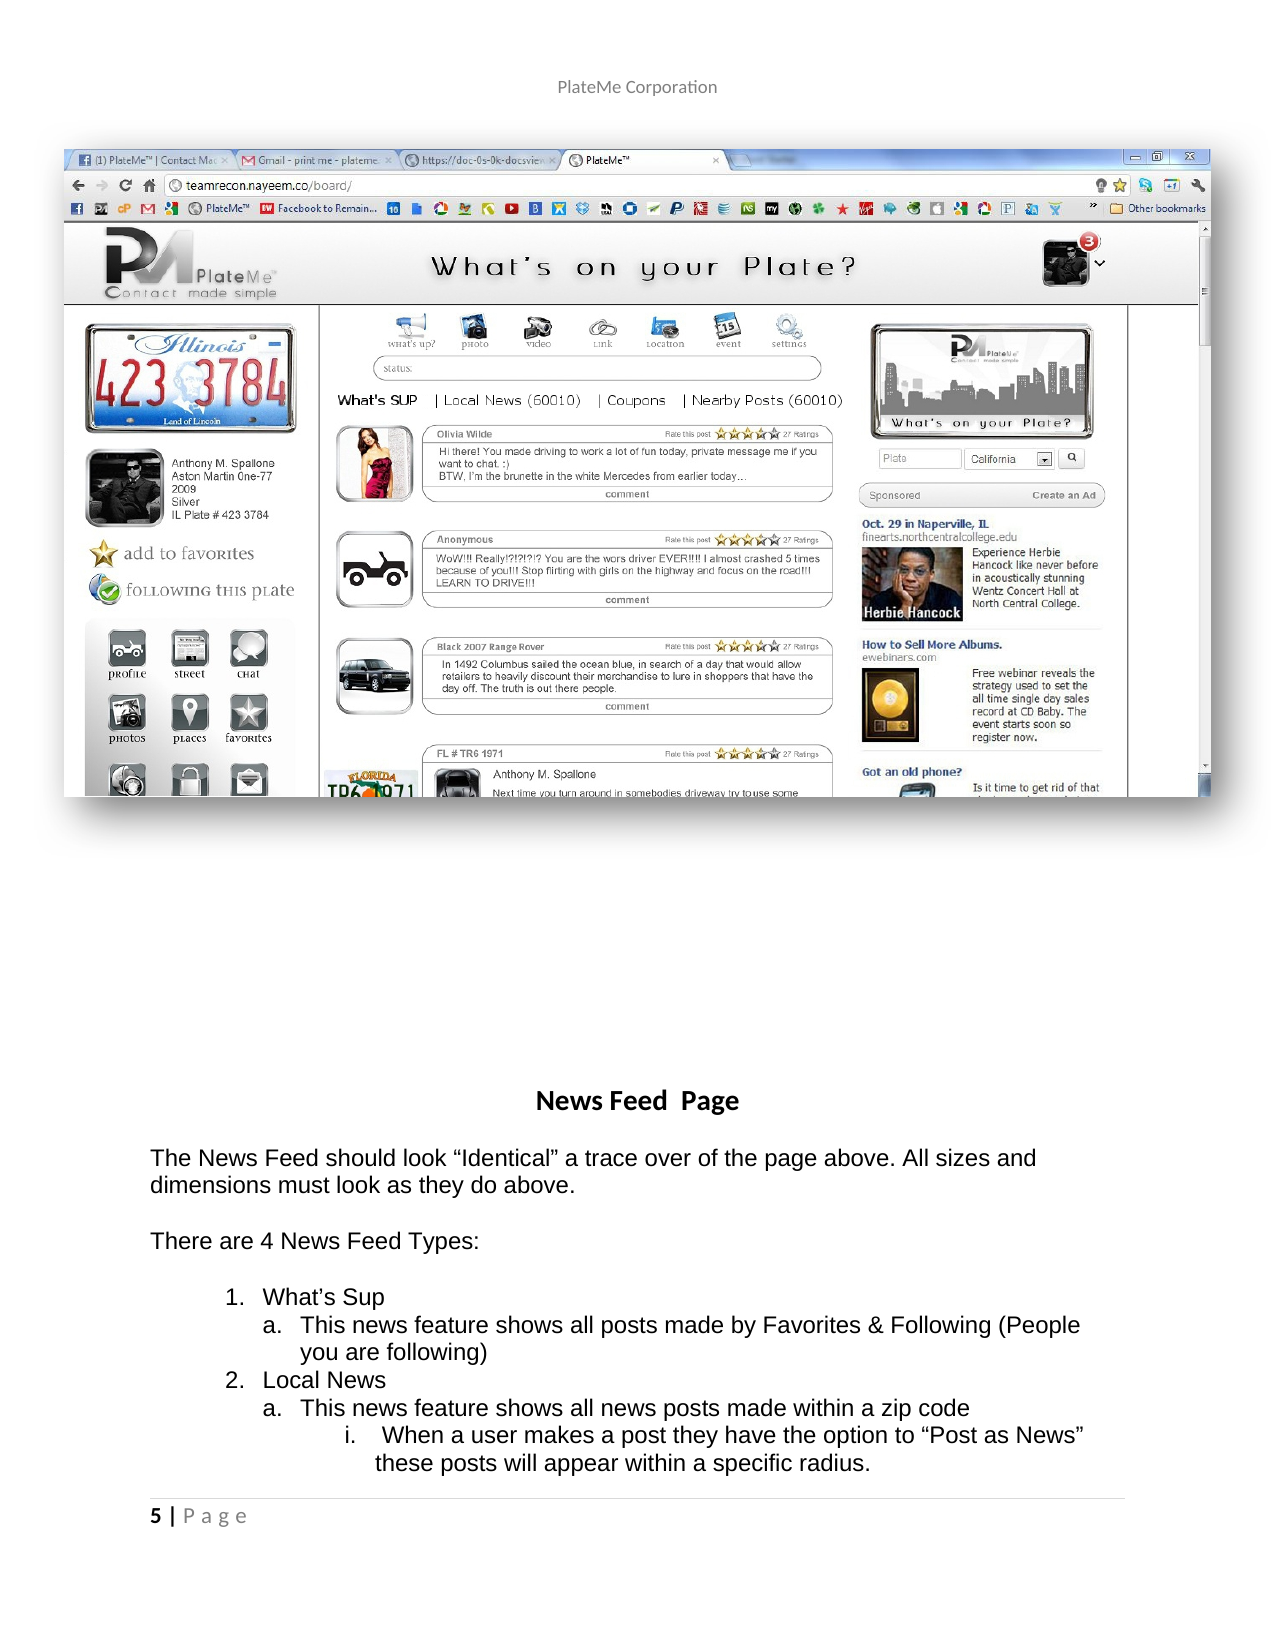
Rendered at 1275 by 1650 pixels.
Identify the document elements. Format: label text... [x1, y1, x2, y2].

text The News Feed should look “Identical” a trace over of the page above. All sizes and dimensions must look as they do above. [150, 1144, 1125, 1199]
list Local News [225, 1366, 1125, 1393]
text There are 4 News Feed Types: [150, 1227, 1125, 1283]
picture [64, 149, 1211, 797]
list What’s Sup [225, 1283, 1125, 1311]
list This news feature shows all news posts made within a zip code [262, 1393, 1125, 1421]
list When a user makes a post they have the option to “Post as News” these posts will appear within a specific radius. [356, 1421, 1125, 1476]
list This news feature shows all posts made by Favorites & Following (People you are following) [262, 1311, 1125, 1366]
text News Feed Page [150, 1082, 1125, 1118]
